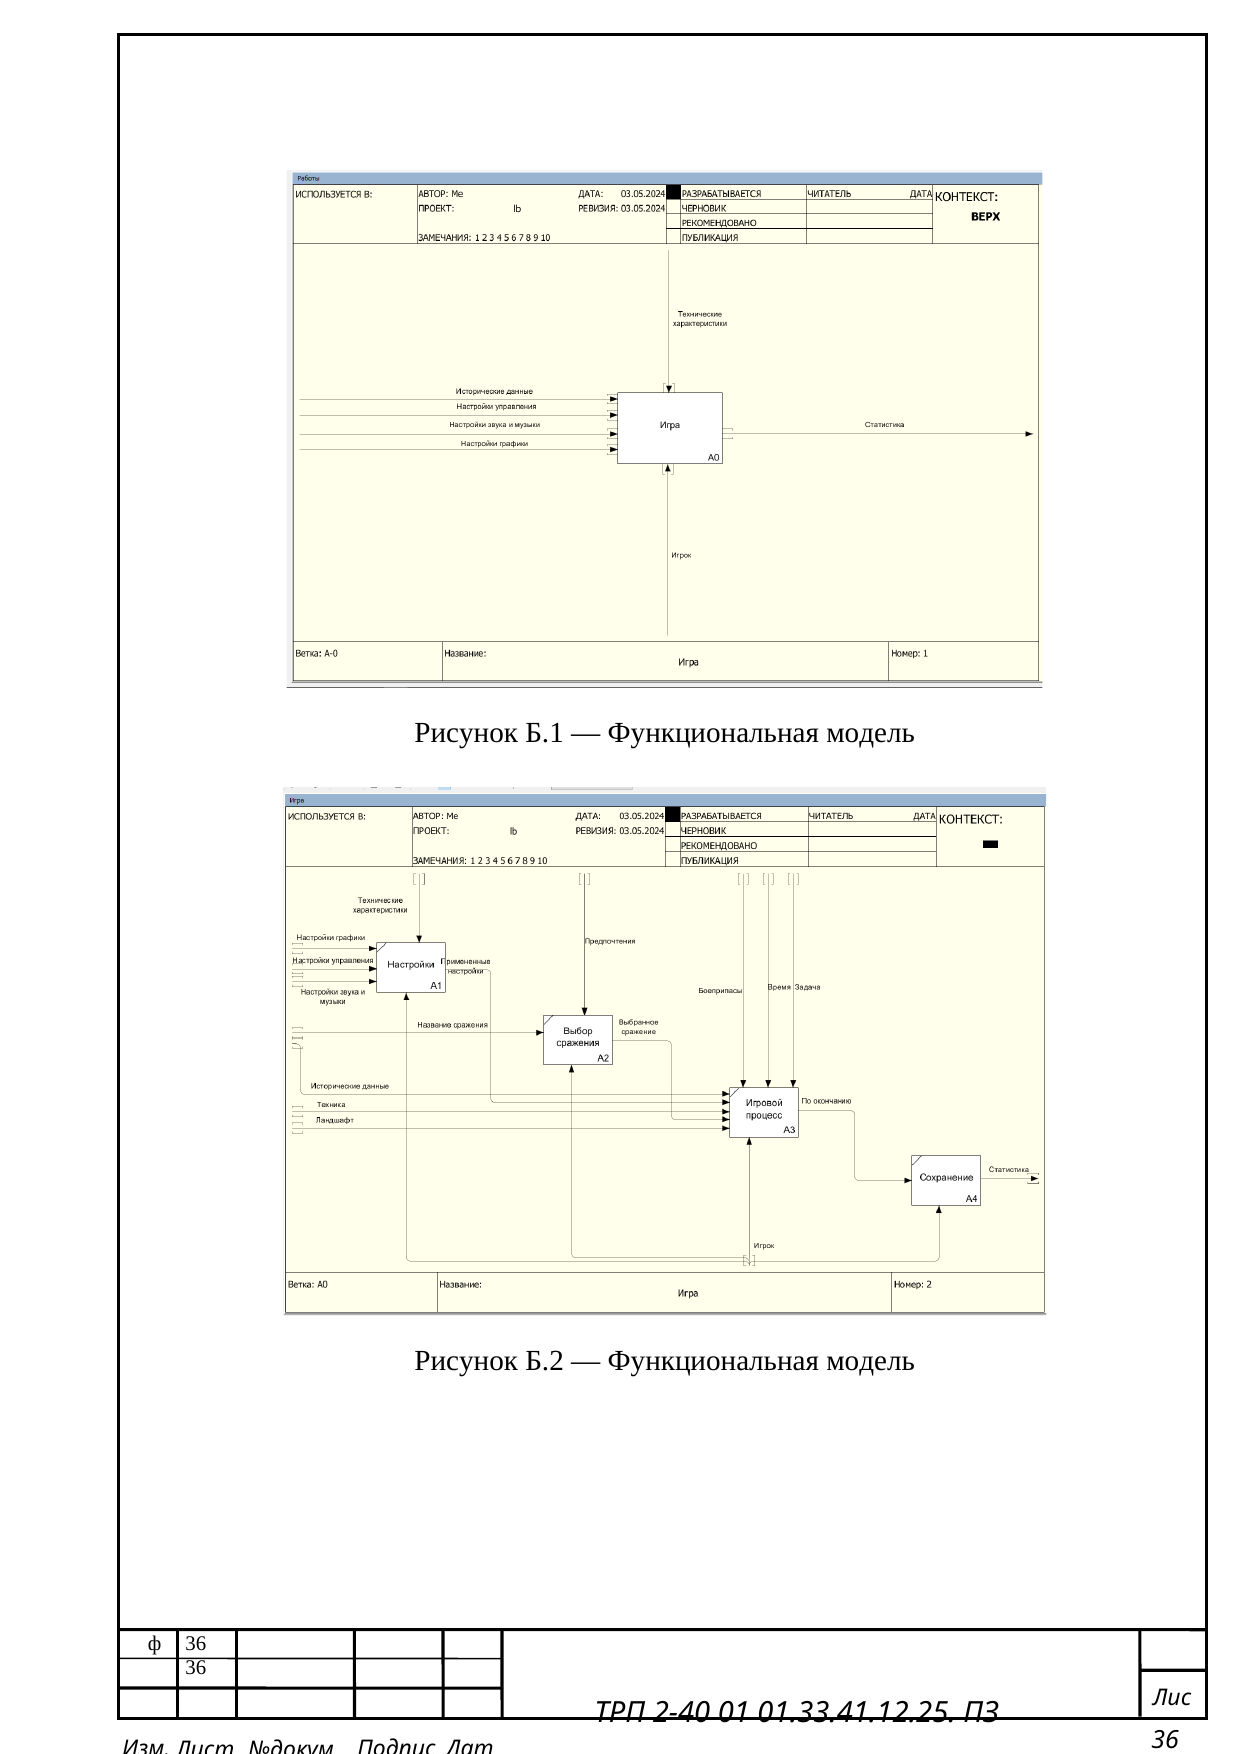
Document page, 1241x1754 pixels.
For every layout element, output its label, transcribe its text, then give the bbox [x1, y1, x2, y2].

picture [282, 787, 1047, 1316]
text Рисунок Б.1 — Функциональная модель [148, 713, 1181, 750]
picture [286, 170, 1043, 688]
text Рисунок Б.2 — Функциональная модель [148, 1340, 1181, 1378]
